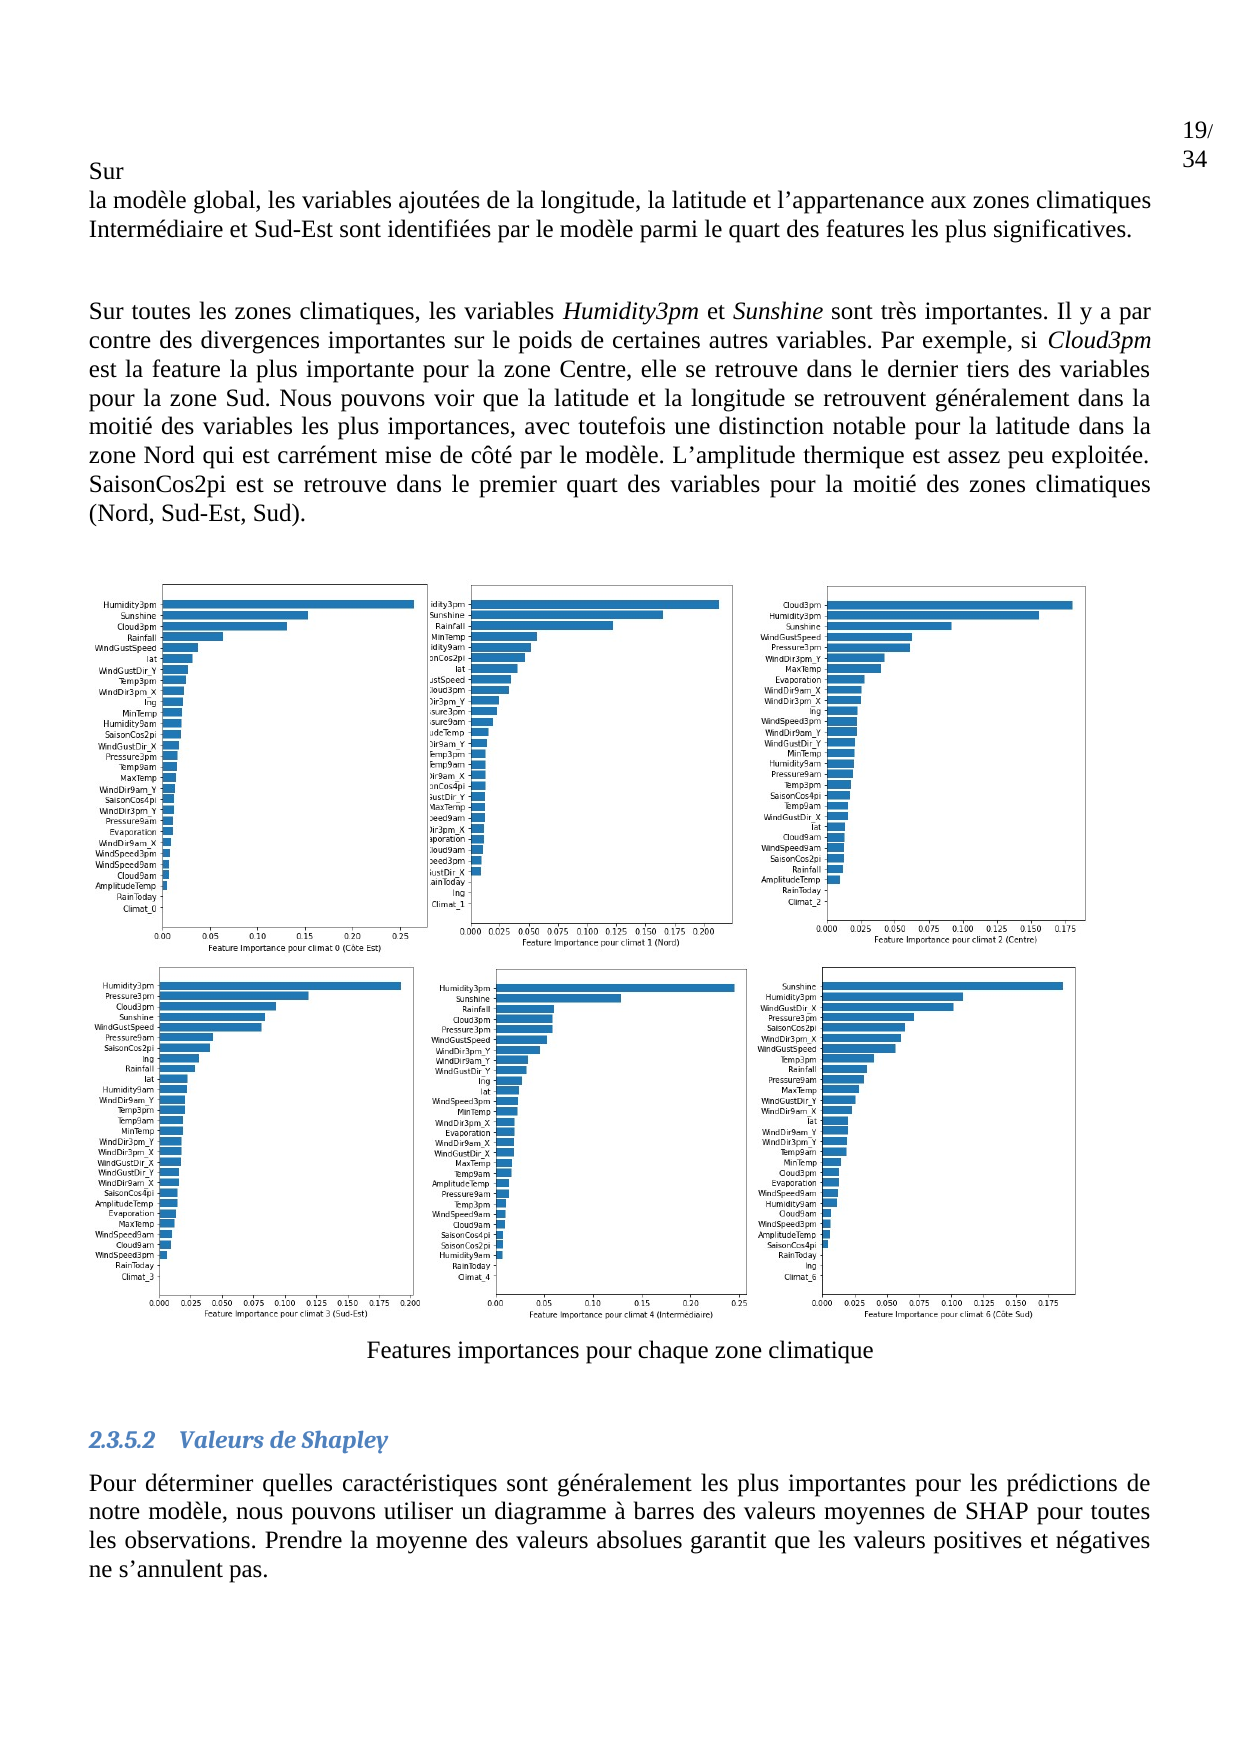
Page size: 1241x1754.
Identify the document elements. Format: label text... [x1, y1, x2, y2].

picture [754, 580, 1089, 949]
picture [88, 961, 1079, 1323]
text Pour déterminer quelles caractéristiques sont généralement les plus importantes pour les prédictions de notre modèle, nous pouvons utiliser un diagramme à barres des valeurs moyennes de SHAP pour toutes les observations. Prendre la moyenne des valeurs absolues garantit que les valeurs positives et négatives ne s’annulent pas. [89, 1468, 1152, 1583]
text Sur la modèle global, les variables ajoutées de la longitude, la latitude et l’appartenance aux zones climatiques Intermédiaire et Sud-Est sont identifiées par le modèle parmi le quart des features les plus significatives. [89, 156, 1152, 243]
text Sur toutes les zones climatiques, les variables Humidity3pm et Sunshine sont très importantes. Il y a par contre des divergences importantes sur le poids de certaines autres variables. Par exemple, si Cloud3pm est la feature la plus importante pour la zone Centre, elle se retrouve dans le dernier tiers des variables pour la zone Sud. Nous pouvons voir que la latitude et la longitude se retrouvent généralement dans la moitié des variables les plus importances, avec toutefois une distinction notable pour la latitude dans la zone Nord qui est carrément mise de côté par le modèle. L’amplitude thermique est assez peu exploitée. SaisonCos2pi est se retrouve dans le premier quart des variables pour la moitié des zones climatiques (Nord, Sud-Est, Sud). [89, 296, 1152, 526]
picture [88, 579, 736, 957]
text Features importances pour chaque zone climatique [89, 1336, 1152, 1364]
subtitle Valeurs de Shapley [89, 1426, 1152, 1455]
